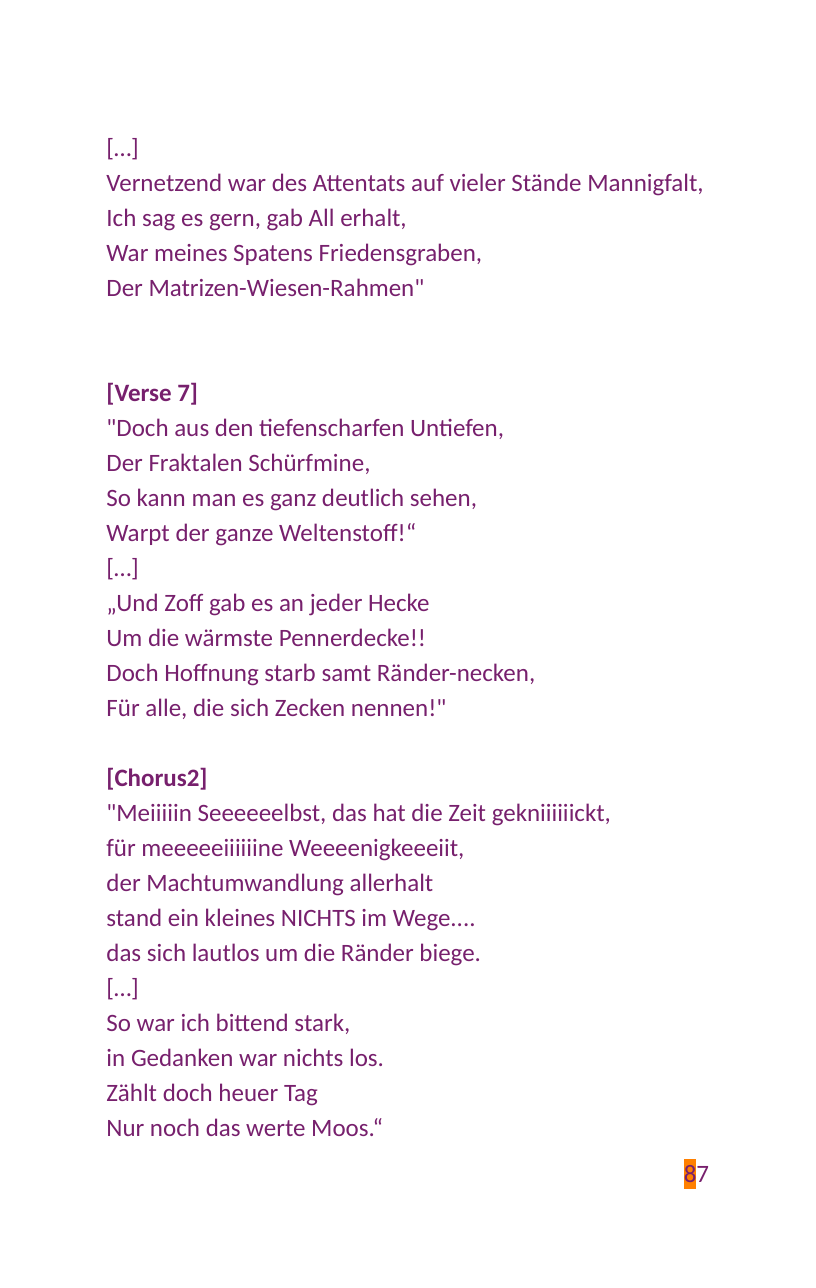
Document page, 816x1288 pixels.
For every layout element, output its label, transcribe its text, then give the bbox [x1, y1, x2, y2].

text „Und Zoff gab es an jeder Hecke [106, 587, 709, 617]
text [Chorus2] [106, 762, 709, 792]
text Für alle, die sich Zecken nennen!" [106, 692, 709, 722]
text […] [106, 552, 709, 582]
text für meeeeeiiiiiine Weeeenigkeeeiit, [106, 832, 709, 862]
text [Verse 7] [106, 377, 709, 407]
text stand ein kleines NICHTS im Wege.... [106, 902, 709, 932]
text War meines Spatens Friedensgraben, [106, 237, 709, 267]
text Ich sag es gern, gab All erhalt, [106, 202, 709, 232]
text Zählt doch heuer Tag [106, 1077, 709, 1107]
text Um die wärmste Pennerdecke!! [106, 622, 709, 652]
text in Gedanken war nichts los. [106, 1042, 709, 1072]
text Warpt der ganze Weltenstoff!“ [106, 517, 709, 547]
text der Machtumwandlung allerhalt [106, 867, 709, 897]
text […] [106, 972, 709, 1002]
text Der Matrizen-Wiesen-Rahmen" [106, 272, 709, 302]
text Der Fraktalen Schürfmine, [106, 447, 709, 477]
text Nur noch das werte Moos.“ [106, 1112, 709, 1142]
text das sich lautlos um die Ränder biege. [106, 937, 709, 967]
text […] [106, 132, 709, 162]
text "Meiiiiin Seeeeeelbst, das hat die Zeit gekniiiiiickt, [106, 797, 709, 827]
text So kann man es ganz deutlich sehen, [106, 482, 709, 512]
text Vernetzend war des Attentats auf vieler Stände Mannigfalt, [106, 167, 709, 197]
text "Doch aus den tiefenscharfen Untiefen, [106, 412, 709, 442]
text Doch Hoffnung starb samt Ränder-necken, [106, 657, 709, 687]
text So war ich bittend stark, [106, 1007, 709, 1037]
